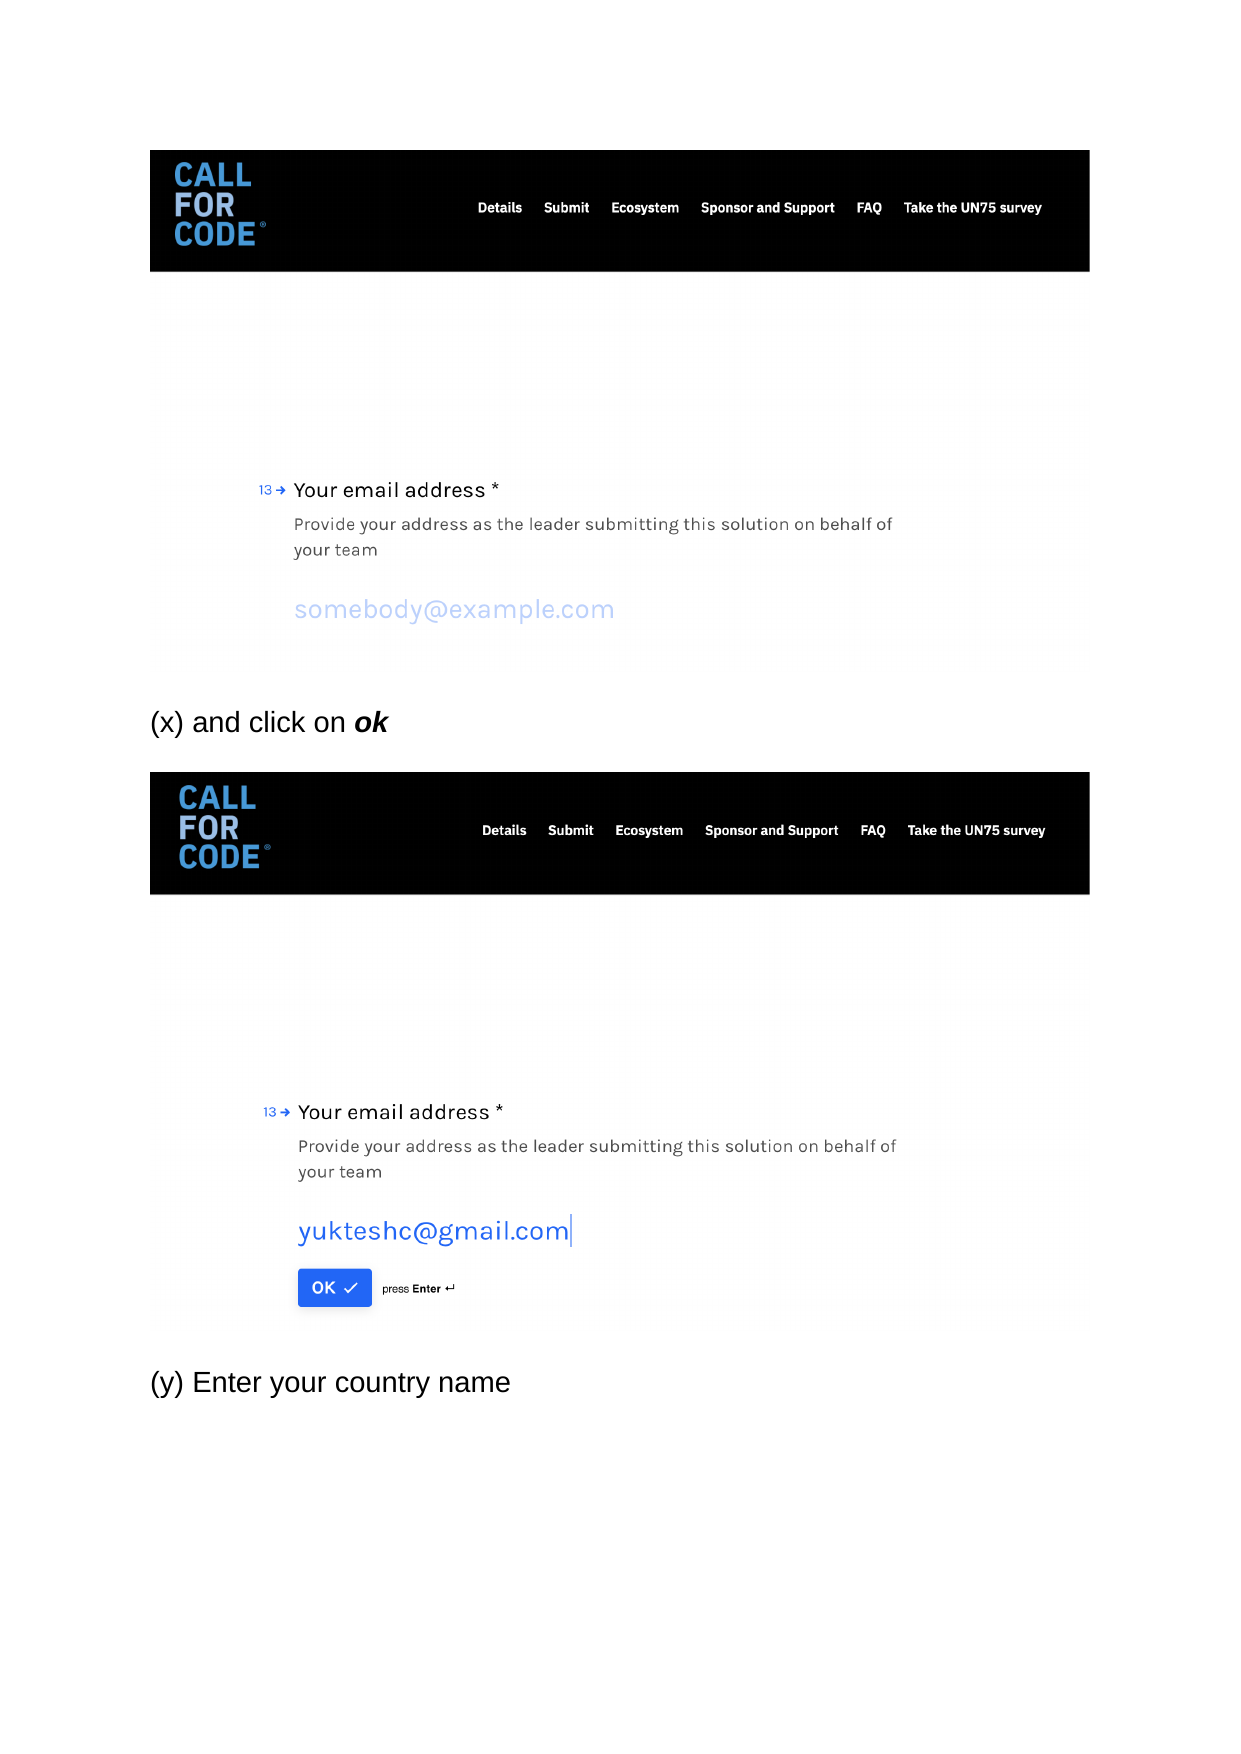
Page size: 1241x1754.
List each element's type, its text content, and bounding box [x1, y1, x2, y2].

picture [150, 772, 1090, 1331]
picture [150, 150, 1090, 672]
text (y) Enter your country name [150, 1364, 1090, 1398]
text (x) and click on ok [150, 705, 1090, 739]
